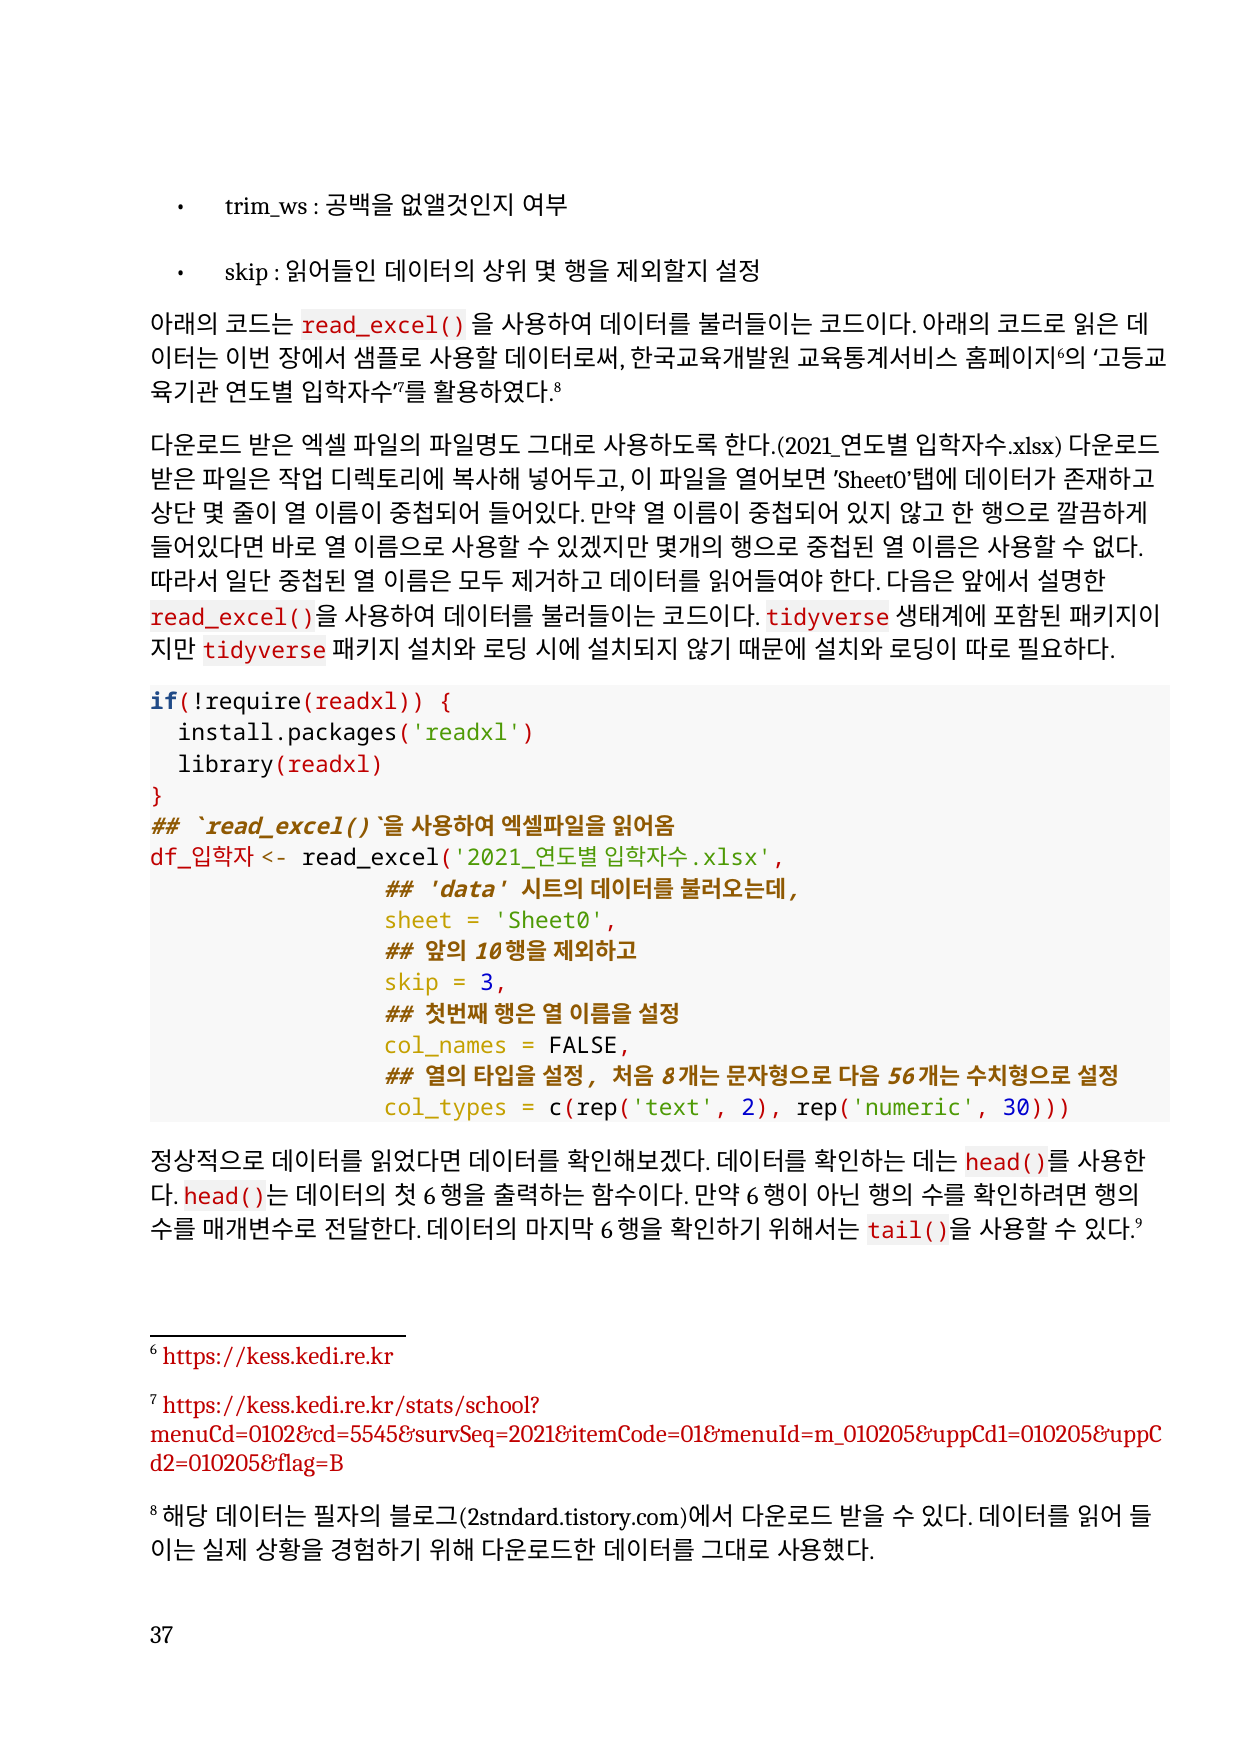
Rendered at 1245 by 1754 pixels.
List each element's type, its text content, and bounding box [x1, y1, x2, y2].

text if(!require(readxl)) { install.packages('readxl') library(readxl) } ## `read_excel()`을 사용하여 엑셀파일을 읽어옴 df_입학자 <- read_excel('2021_연도별 입학자수.xlsx', ## 'data' 시트의 데이터를 불러오는데, sheet = 'Sheet0', ## 앞의 10행을 제외하고 skip = 3, ## 첫번째 행은 열 이름을 설정 col_names = FALSE, ## 열의 타입을 설정, 처음 8개는 문자형으로 다음 56개는 수치형으로 설정 col_types = c(rep('text', 2), rep('numeric', 30))) [150, 685, 1170, 1122]
list trim_ws : 공백을 없앨것인지 여부 [175, 187, 1170, 250]
list skip : 읽어들인 데이터의 상위 몇 행을 제외할지 설정 [175, 254, 1170, 288]
text 다운로드 받은 엑셀 파일의 파일명도 그대로 사용하도록 한다.(2021_연도별 입학자수.xlsx) 다운로드 받은 파일은 작업 디렉토리에 복사해 넣어두고, 이 파일을 열어보면 ’Sheet0’탭에 데이터가 존재하고 상단 몇 줄이 열 이름이 중첩되어 들어있다. 만약 열 이름이 중첩되어 있지 않고 한 행으로 깔끔하게 들어있다면 바로 열 이름으로 사용할 수 있겠지만 몇개의 행으로 중첩된 열 이름은 사용할 수 없다. 따라서 일단 중첩된 열 이름은 모두 제거하고 데이터를 읽어들여야 한다. 다음은 앞에서 설명한 read_excel()을 사용하여 데이터를 불러들이는 코드이다. tidyverse 생태계에 포함된 패키지이지만 tidyverse 패키지 설치와 로딩 시에 설치되지 않기 때문에 설치와 로딩이 따로 필요하다. [150, 428, 1170, 666]
text 정상적으로 데이터를 읽었다면 데이터를 확인해보겠다. 데이터를 확인하는 데는 head()를 사용한다. head()는 데이터의 첫 6행을 출력하는 함수이다. 만약 6행이 아닌 행의 수를 확인하려면 행의 수를 매개변수로 전달한다. 데이터의 마지막 6행을 확인하기 위해서는 tail()을 사용할 수 있다. [150, 1143, 1170, 1246]
text 아래의 코드는 read_excel() 을 사용하여 데이터를 불러들이는 코드이다. 아래의 코드로 읽은 데이터는 이번 장에서 샘플로 사용할 데이터로써, 한국교육개발원 교육통계서비스 홈페이지의 ‘고등교육기관 연도별 입학자수’를 활용하였다. [150, 307, 1170, 409]
